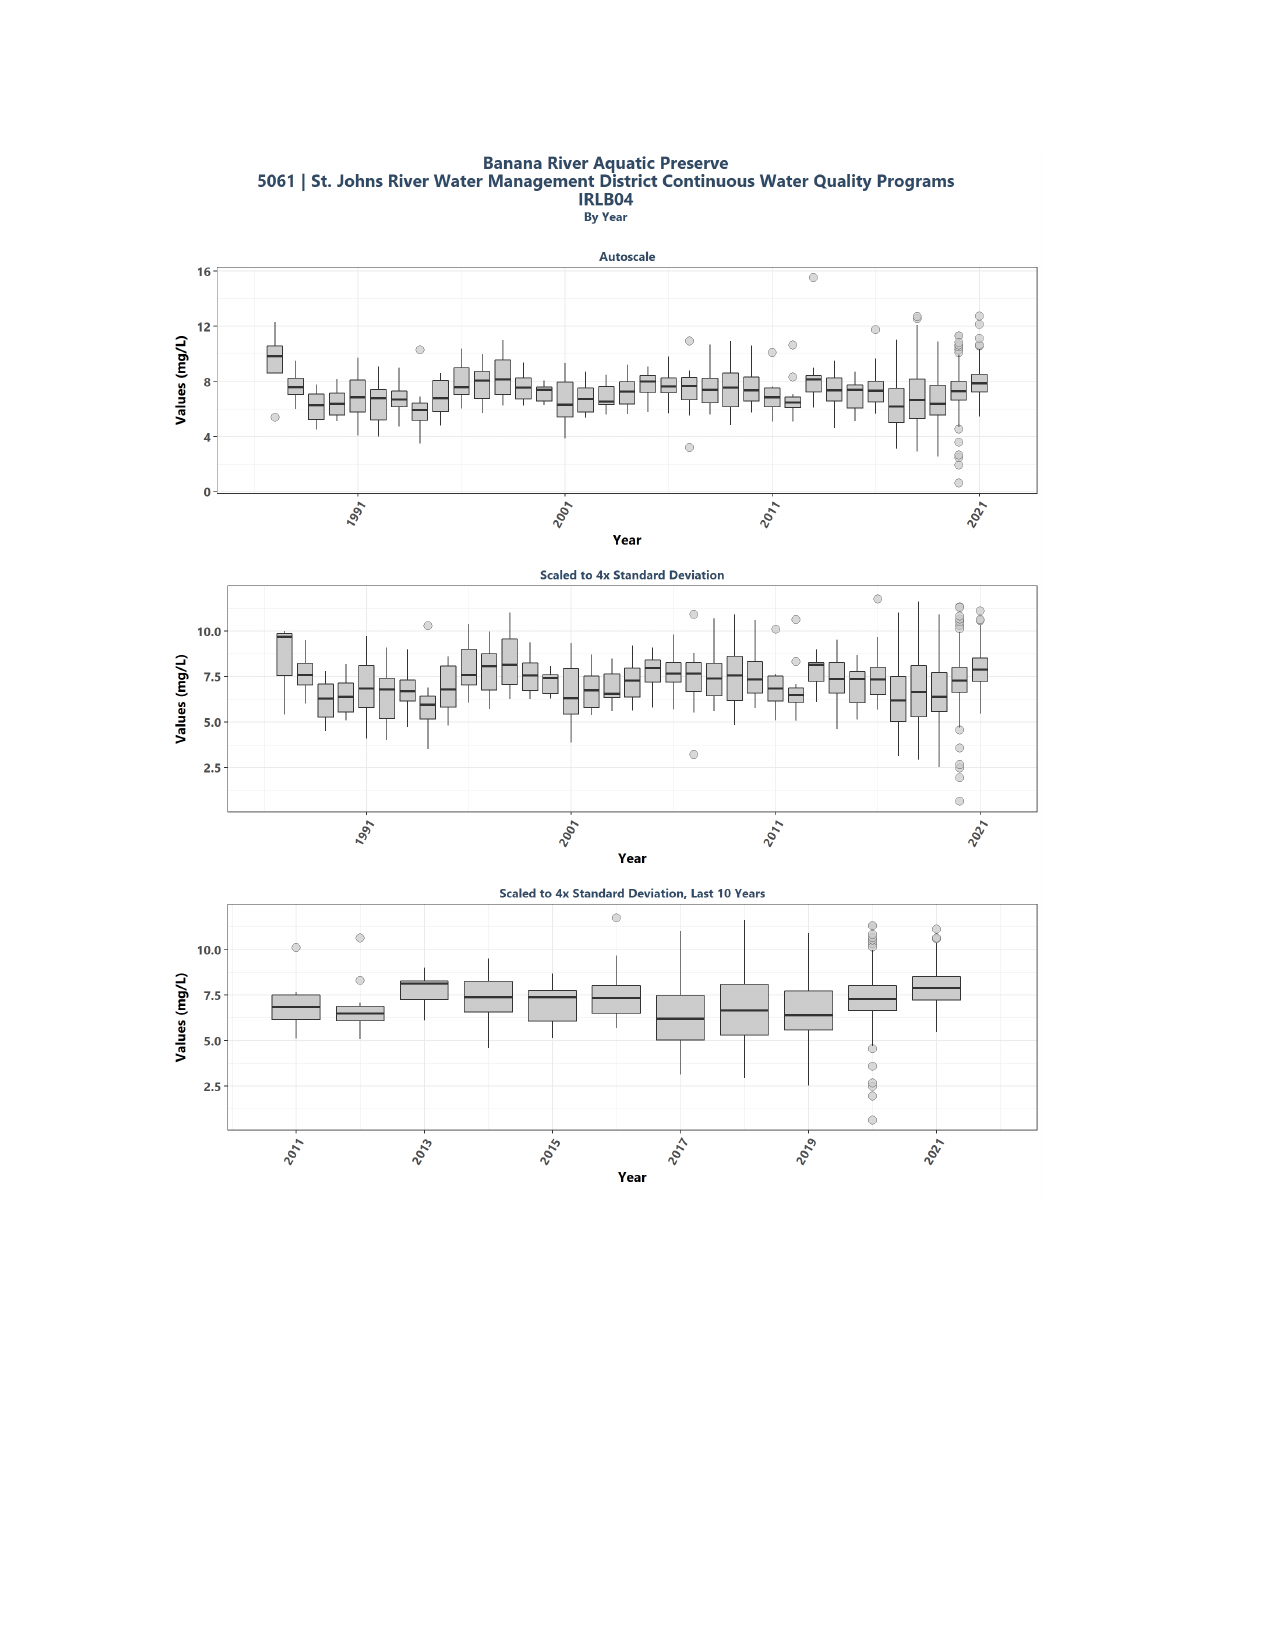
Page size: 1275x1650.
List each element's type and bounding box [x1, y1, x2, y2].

picture [168, 150, 1044, 1200]
